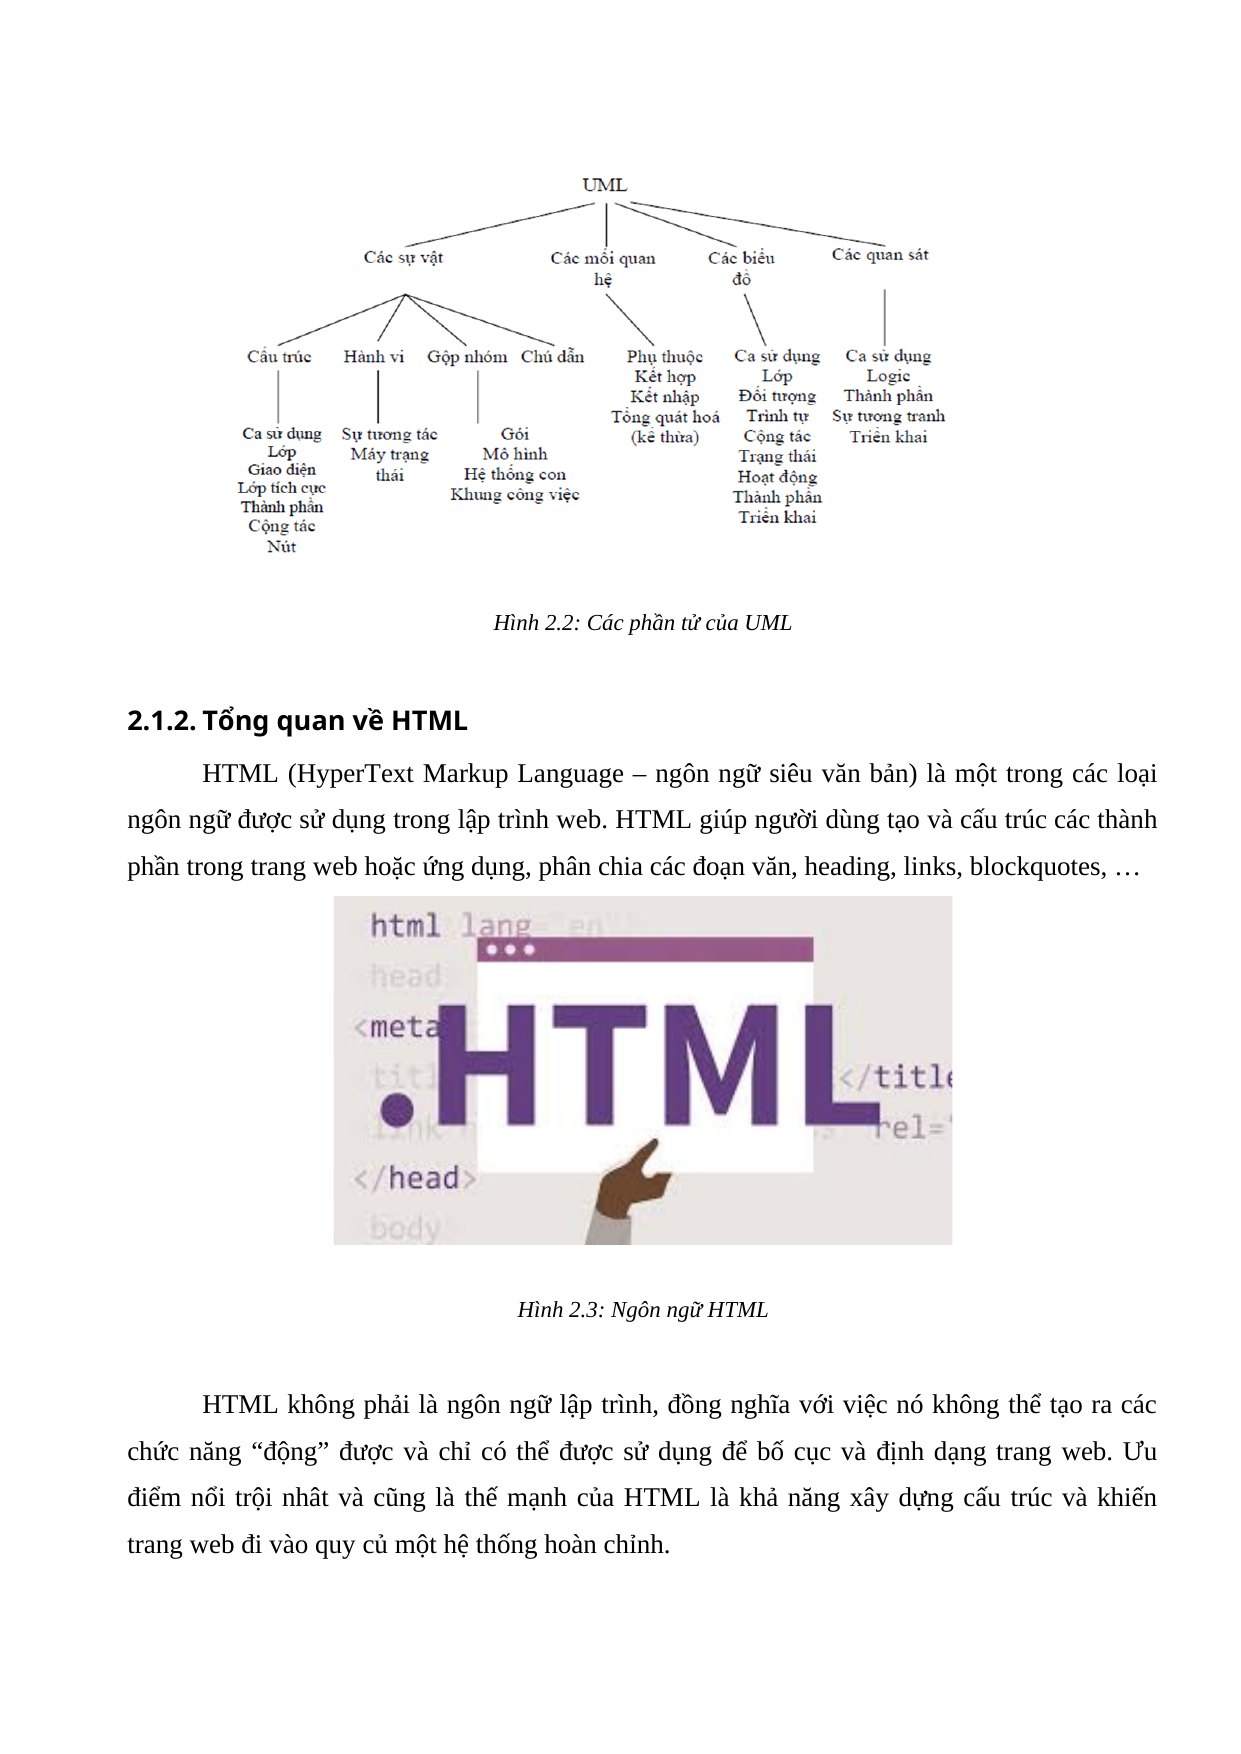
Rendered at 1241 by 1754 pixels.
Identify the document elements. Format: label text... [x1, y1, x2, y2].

subtitle Tổng quan về HTML [127, 702, 1159, 738]
text Hình 2.2: Các phần tử của UML [127, 609, 1159, 636]
text Hình 2.3: Ngôn ngữ HTML [127, 1296, 1159, 1322]
text HTML không phải là ngôn ngữ lập trình, đồng nghĩa với việc nó không thể tạo ra các chức năng “động” được và chỉ có thể được sử dụng để bố cục và định dạng trang web. Ưu điểm nổi trội nhât và cũng là thế mạnh của HTML là khả năng xây dựng cấu trúc và khiến trang web đi vào quy củ một hệ thống hoàn chỉnh. [127, 1388, 1159, 1559]
picture [202, 143, 983, 593]
text HTML (HyperText Markup Language – ngôn ngữ siêu văn bản) là một trong các loại ngôn ngữ được sử dụng trong lập trình web. HTML giúp người dùng tạo và cấu trúc các thành phần trong trang web hoặc ứng dụng, phân chia các đoạn văn, heading, links, blockquotes, … [127, 757, 1159, 881]
picture [333, 896, 953, 1245]
